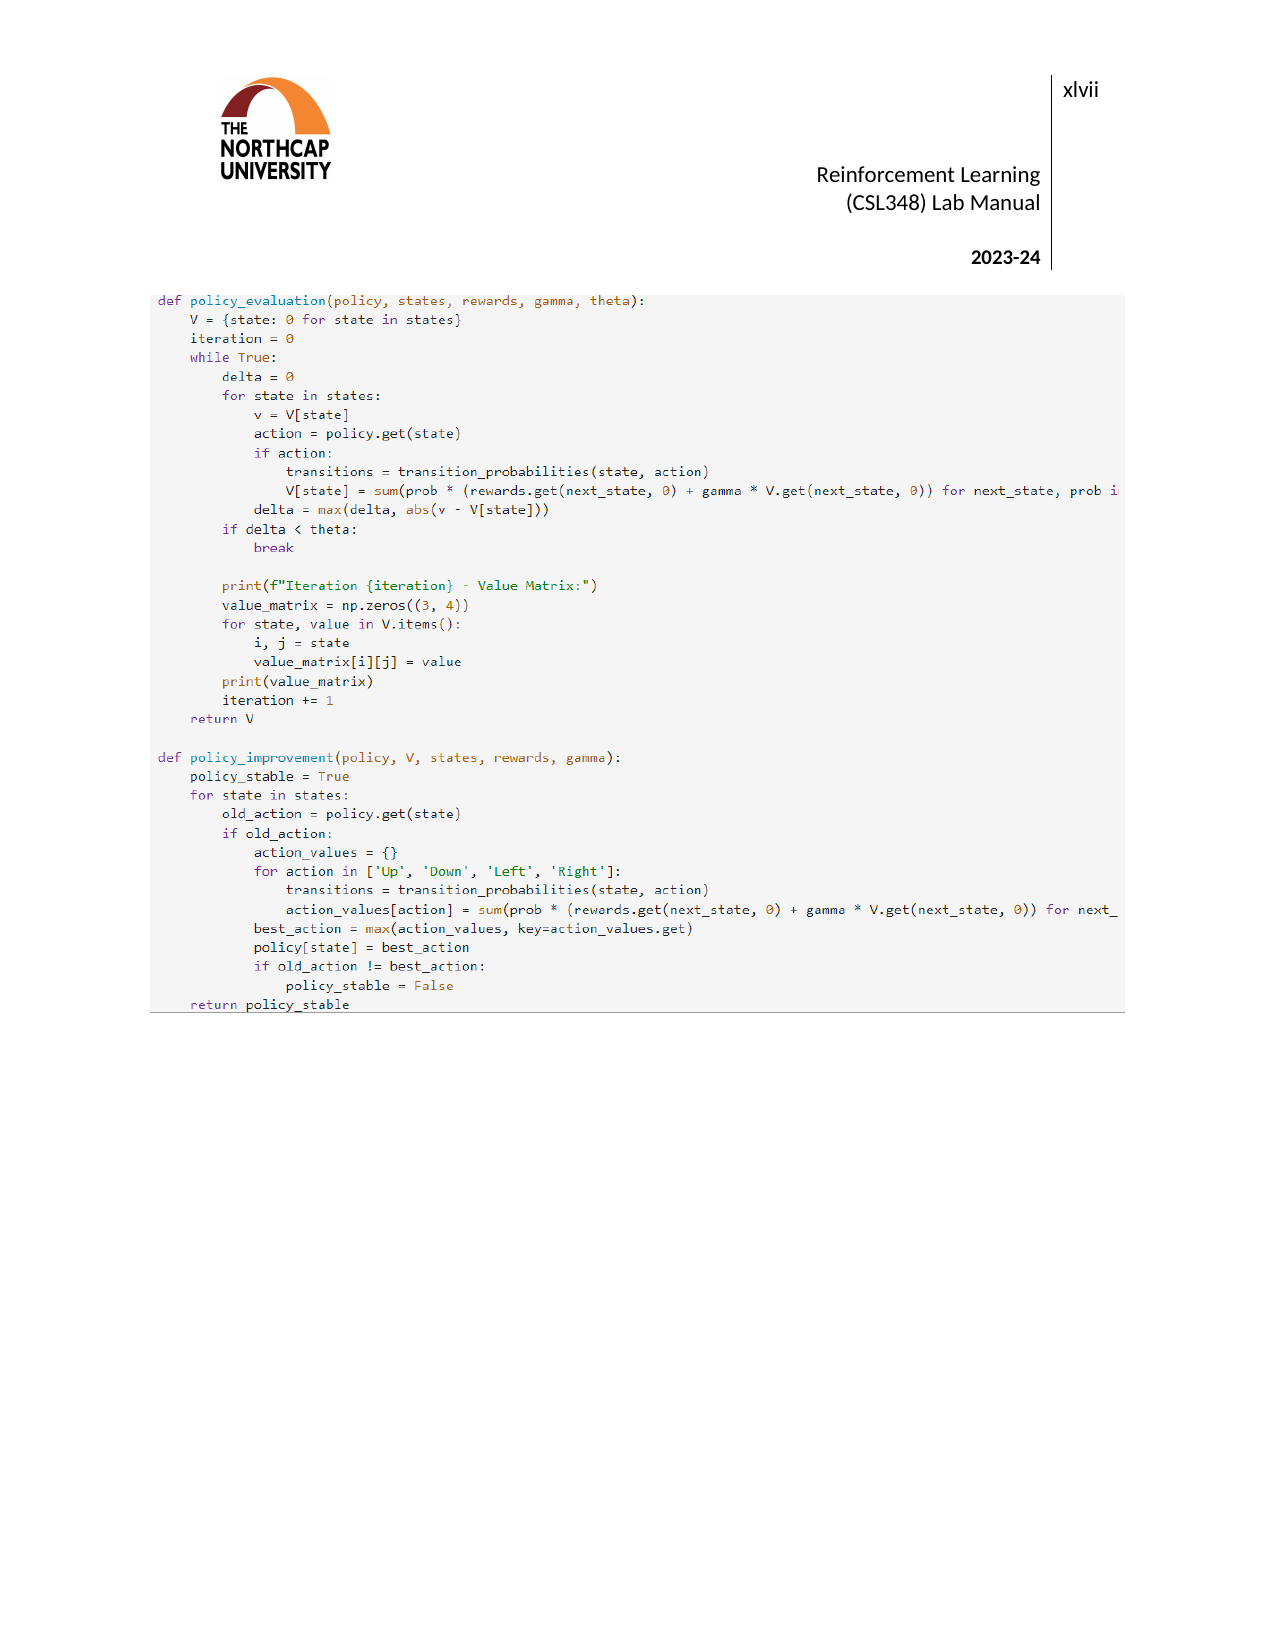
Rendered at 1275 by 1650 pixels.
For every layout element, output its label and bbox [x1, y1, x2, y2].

picture [150, 295, 1125, 1013]
picture [220, 75, 332, 183]
